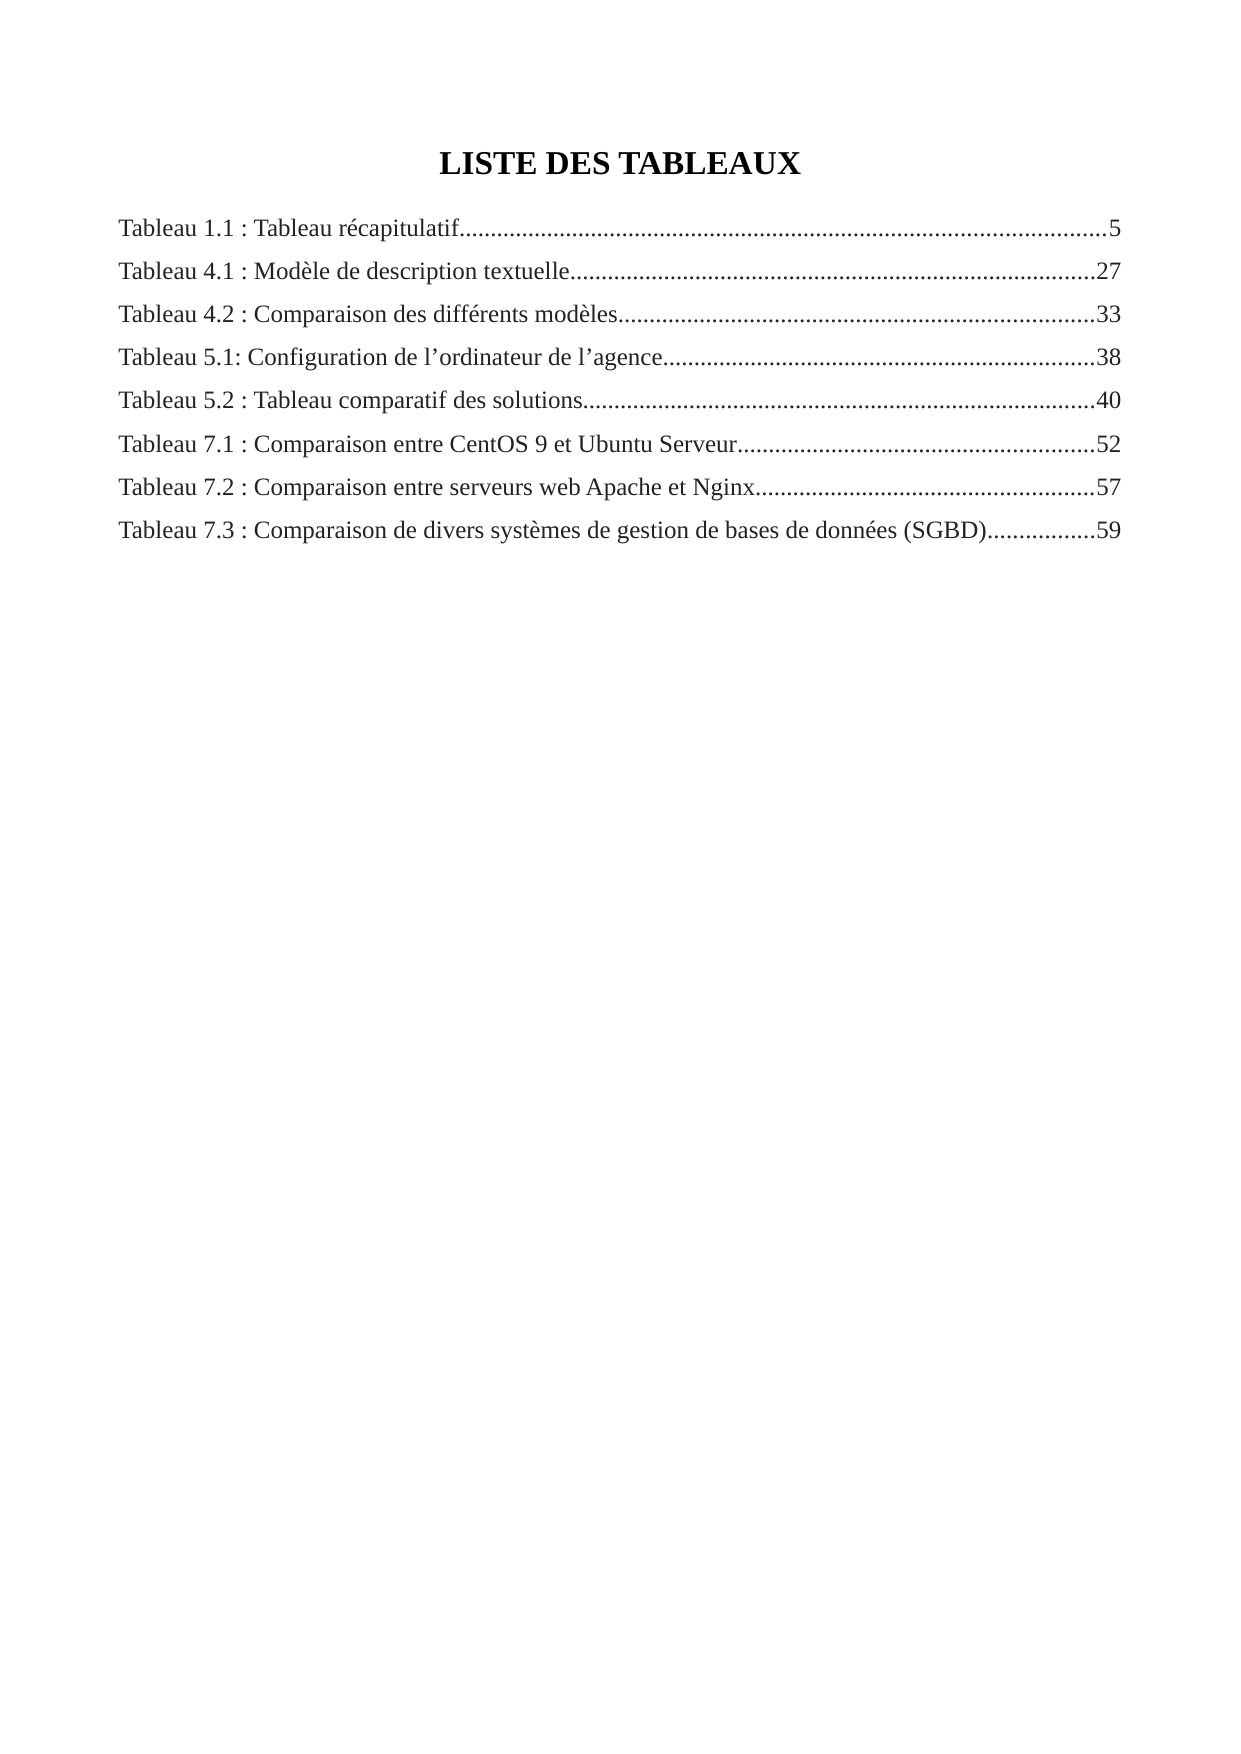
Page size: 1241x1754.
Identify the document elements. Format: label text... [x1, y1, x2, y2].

text Tableau 7.1 : Comparaison entre CentOS 9 et Ubuntu Serveur 52 [118, 429, 1122, 457]
text Tableau 1.1 : Tableau récapitulatif 5 [118, 213, 1122, 242]
text Tableau 4.1 : Modèle de description textuelle 27 [118, 256, 1122, 285]
text Tableau 5.2 : Tableau comparatif des solutions 40 [118, 386, 1122, 414]
text Tableau 4.2 : Comparaison des différents modèles 33 [118, 299, 1122, 328]
text Tableau 5.1: Configuration de l’ordinateur de l’agence 38 [118, 342, 1122, 371]
text Tableau 7.2 : Comparaison entre serveurs web Apache et Nginx 57 [118, 472, 1122, 501]
subtitle LISTE DES TABLEAUX [118, 143, 1122, 181]
text Tableau 7.3 : Comparaison de divers systèmes de gestion de bases de données (SGBD) 59 [118, 515, 1122, 544]
